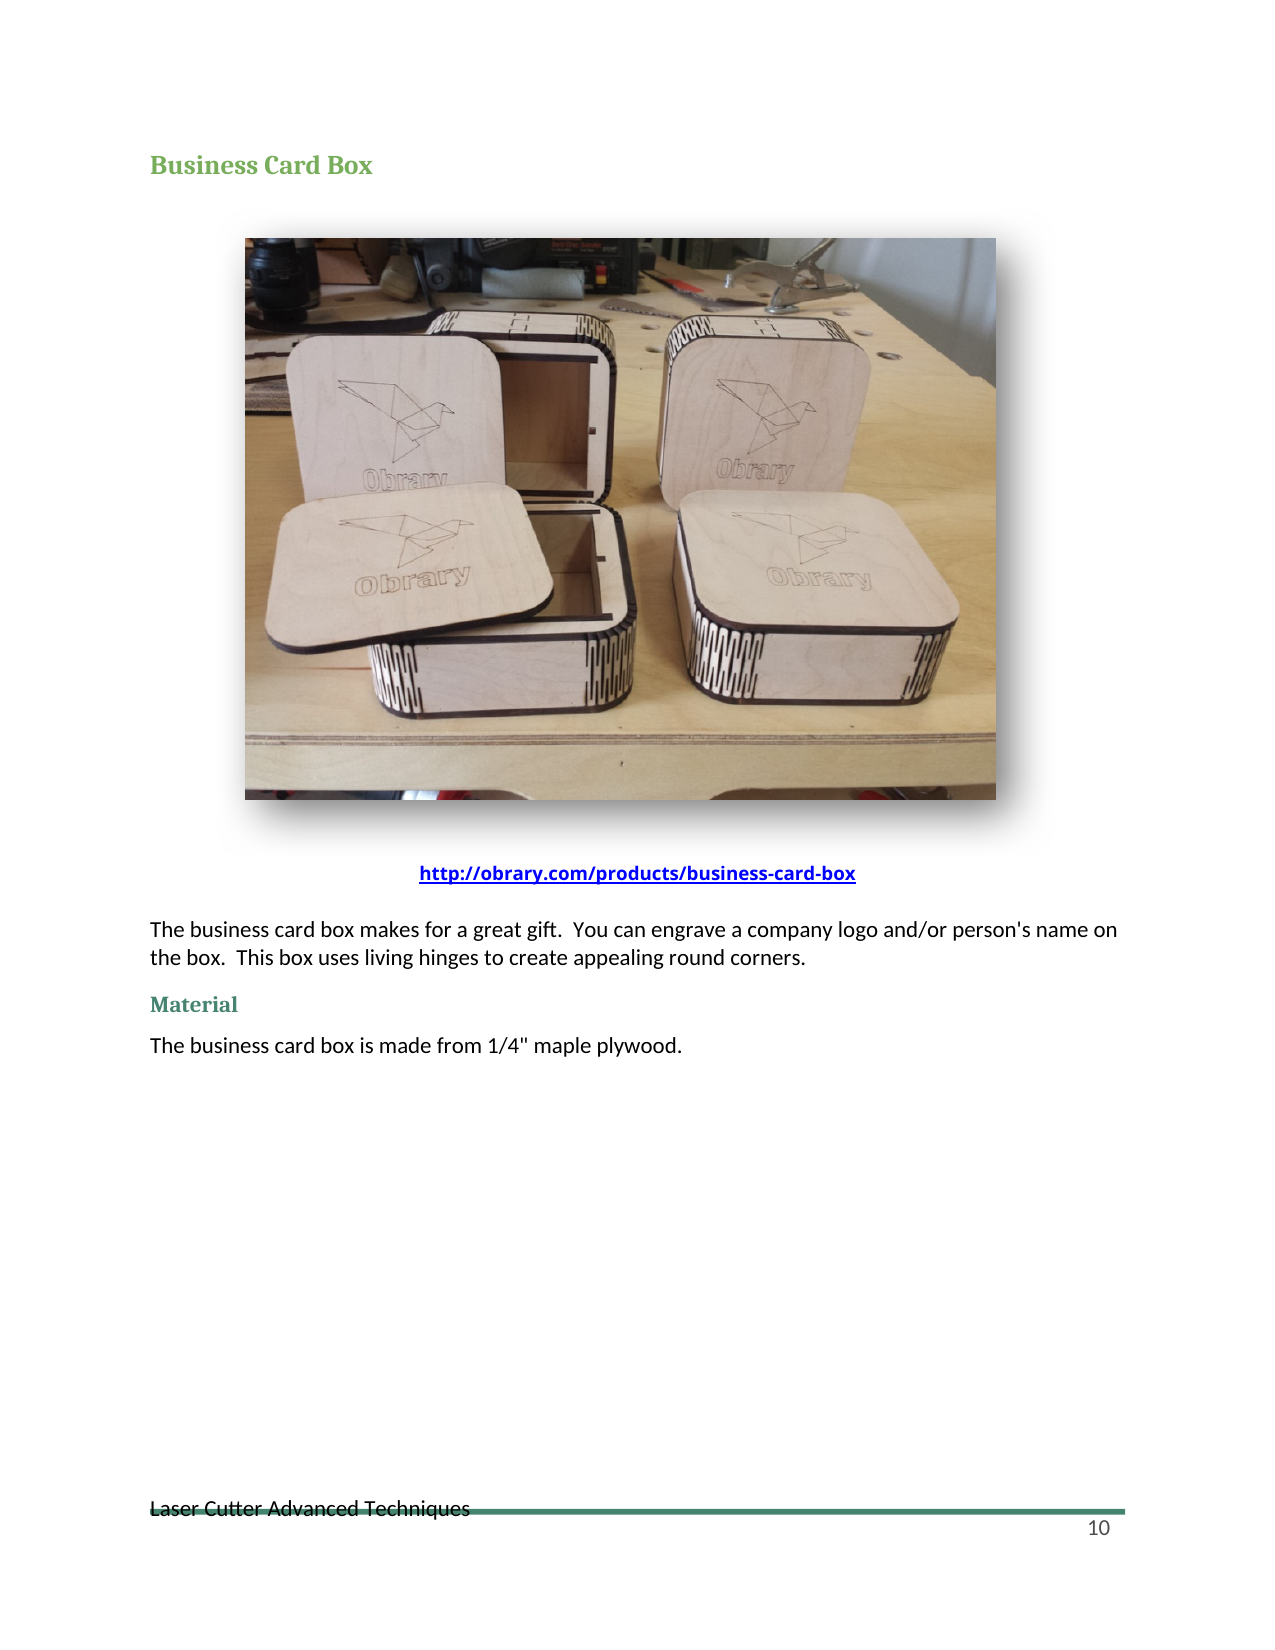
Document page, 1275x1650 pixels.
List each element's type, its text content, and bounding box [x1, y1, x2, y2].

subtitle Material [150, 992, 1125, 1018]
subtitle Business Card Box [150, 150, 1125, 181]
text http://obrary.com/products/business-card-box [150, 861, 1125, 886]
text The business card box is made from 1/4" maple plywood. [150, 1031, 1125, 1059]
picture [245, 238, 996, 800]
text The business card box makes for a great gift. You can engrave a company logo and/or person's name on the box. This box uses living hinges to create appealing round corners. [150, 915, 1125, 971]
